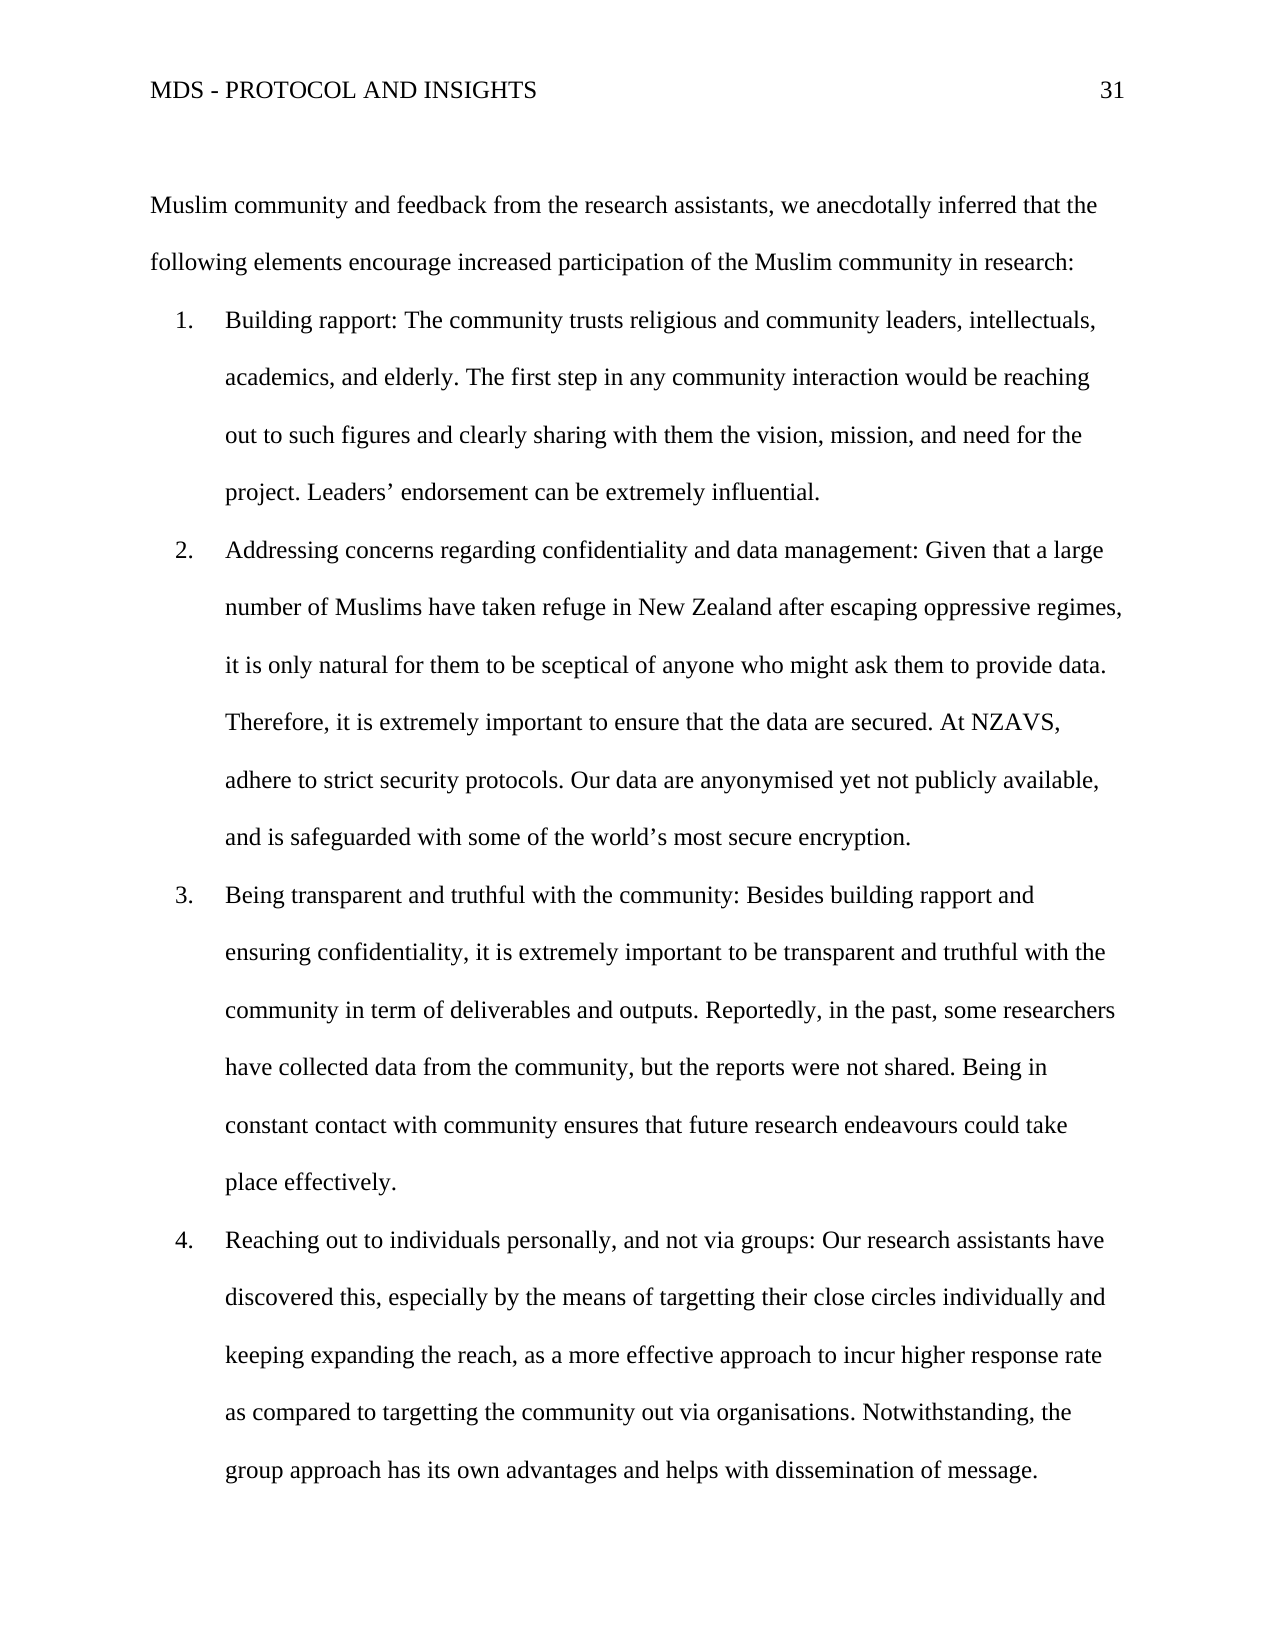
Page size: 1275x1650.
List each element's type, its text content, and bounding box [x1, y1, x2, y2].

list Being transparent and truthful with the community: Besides building rapport and ensuring confidentiality, it is extremely important to be transparent and truthful with the community in term of deliverables and outputs. Reportedly, in the past, some researchers have collected data from the community, but the reports were not shared. Being in constant contact with community ensures that future research endeavours could take place effectively. [175, 880, 1125, 1196]
list Addressing concerns regarding confidentiality and data management: Given that a large number of Muslims have taken refuge in New Zealand after escaping oppressive regimes, it is only natural for them to be sceptical of anyone who might ask them to provide data. Therefore, it is extremely important to ensure that the data are secured. At NZAVS, adhere to strict security protocols. Our data are anyonymised yet not publicly available, and is safeguarded with some of the world’s most secure encryption. [175, 535, 1125, 851]
list Reaching out to individuals personally, and not via groups: Our research assistants have discovered this, especially by the means of targetting their close circles individually and keeping expanding the reach, as a more effective approach to incur higher response rate as compared to targetting the community out via organisations. Notwithstanding, the group approach has its own advantages and helps with dissemination of message. [175, 1225, 1125, 1484]
list Building rapport: The community trusts religious and community leaders, intellectuals, academics, and elderly. The first step in any community interaction would be reaching out to such figures and clearly sharing with them the vision, mission, and need for the project. Leaders’ endorsement can be extremely influential. [175, 305, 1125, 506]
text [150, 190, 1125, 276]
